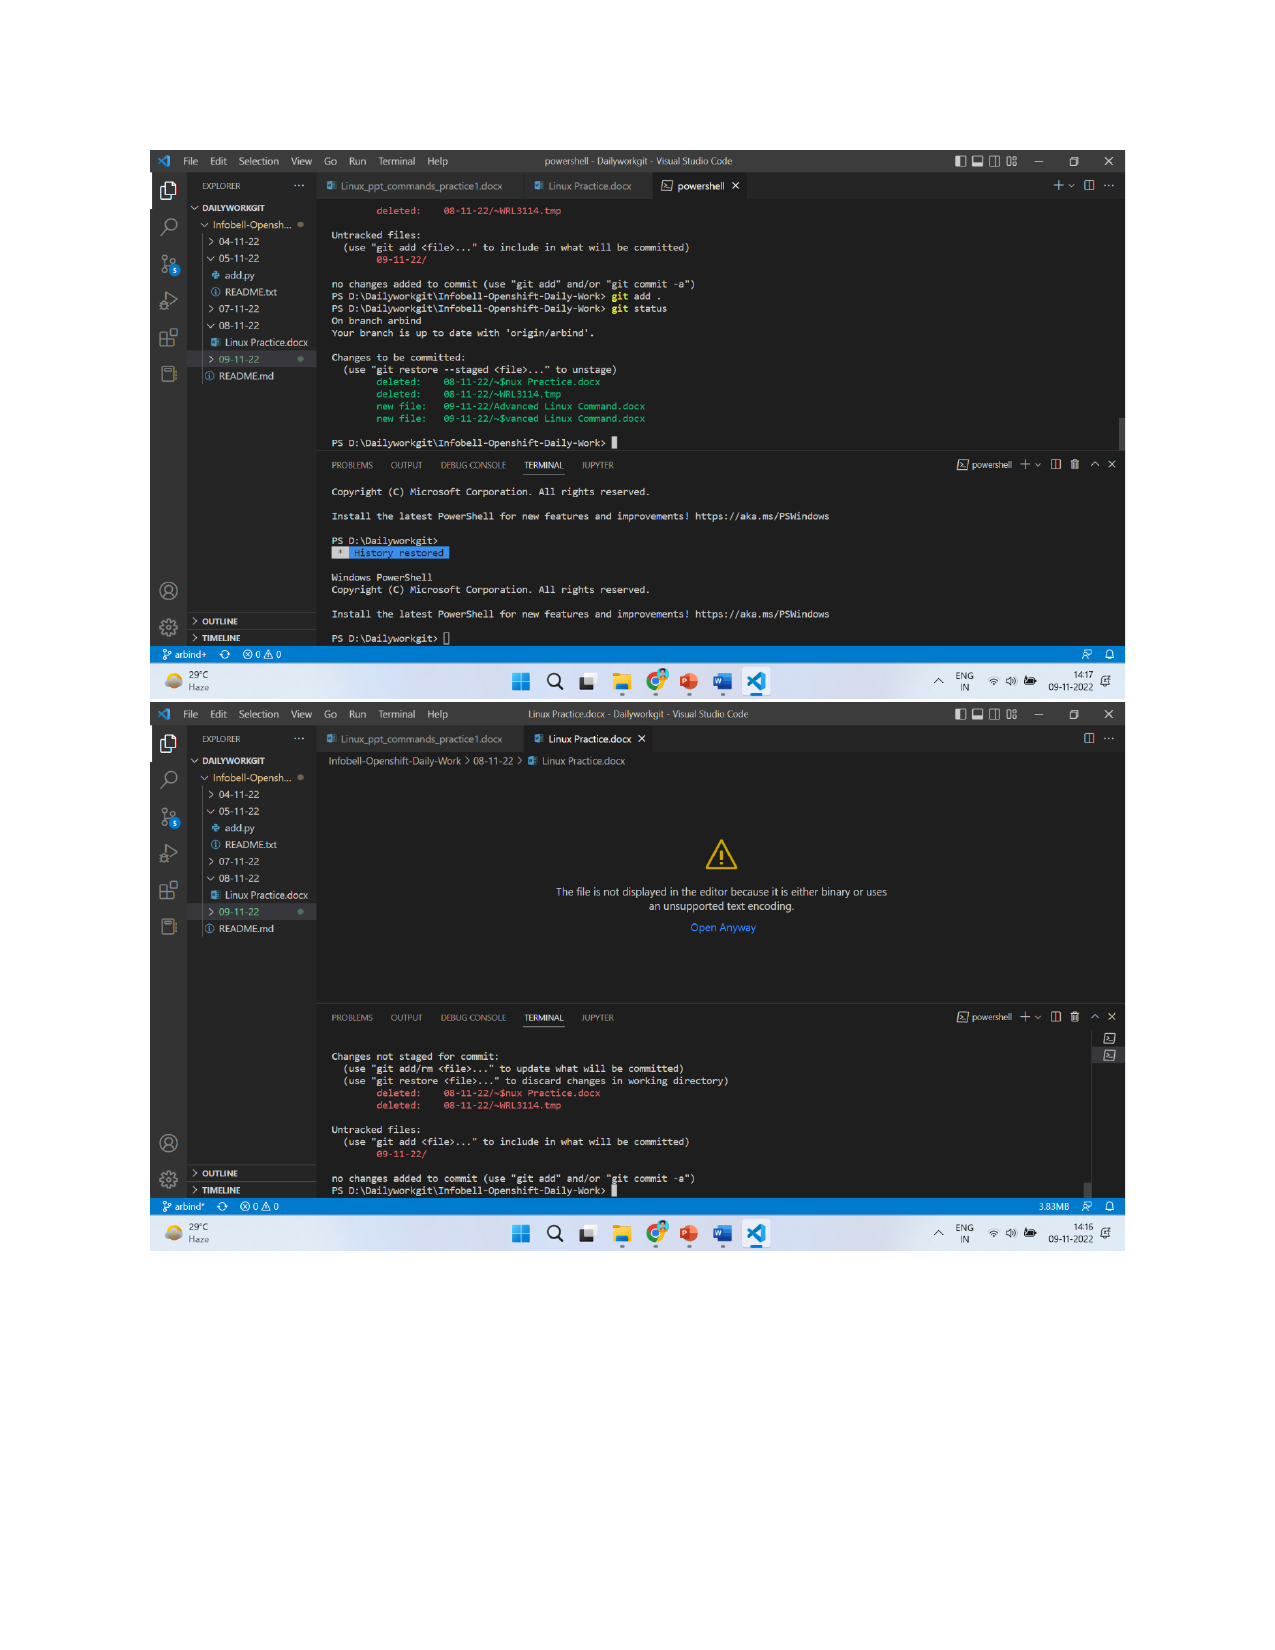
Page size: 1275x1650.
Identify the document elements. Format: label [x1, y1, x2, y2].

picture [150, 702, 1125, 1251]
picture [150, 150, 1125, 699]
